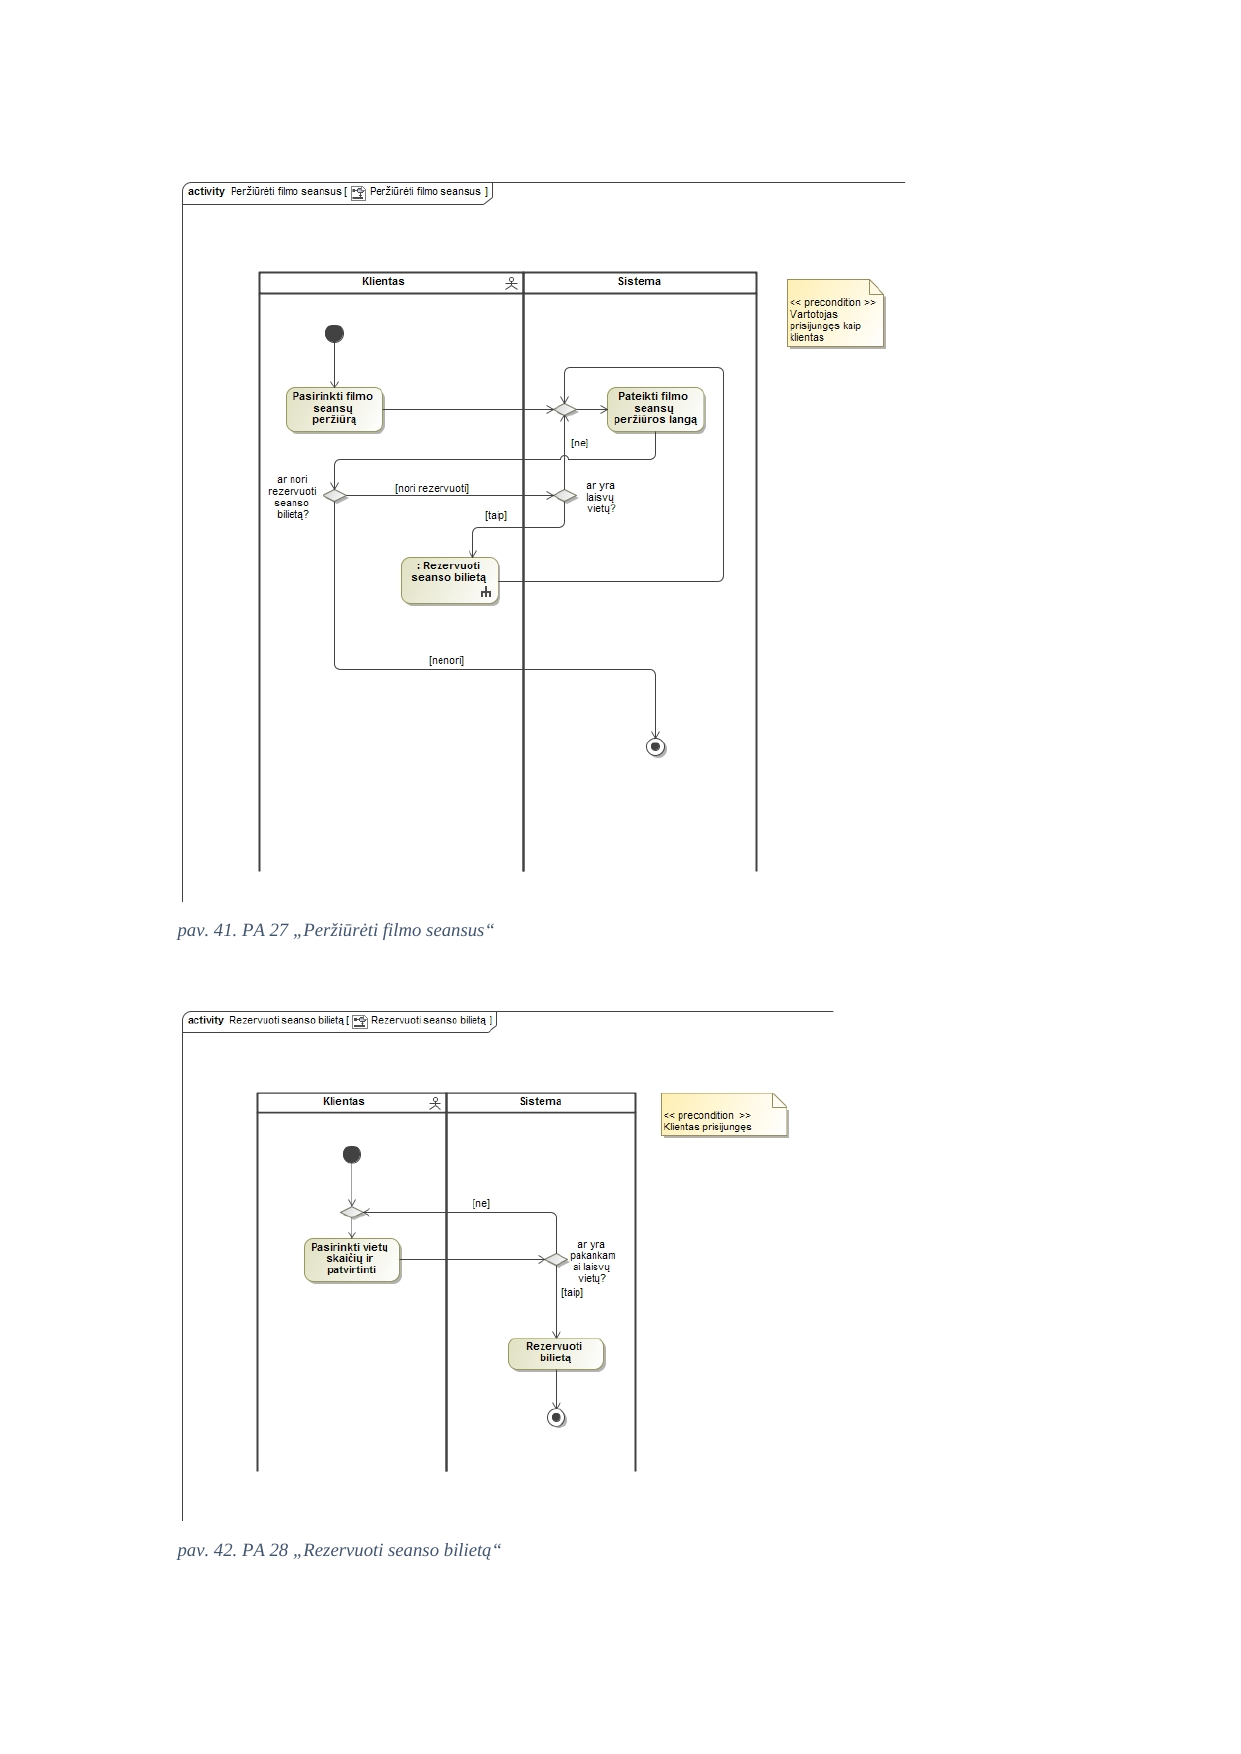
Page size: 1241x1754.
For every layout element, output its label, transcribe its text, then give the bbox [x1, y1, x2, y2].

text pav. 41. PA 27 „Peržiūrėti filmo seansus“ [177, 919, 1181, 941]
text pav. 42. PA 28 „Rezervuoti seanso bilietą“ [177, 1539, 1181, 1560]
picture [177, 177, 906, 902]
picture [177, 1006, 834, 1521]
